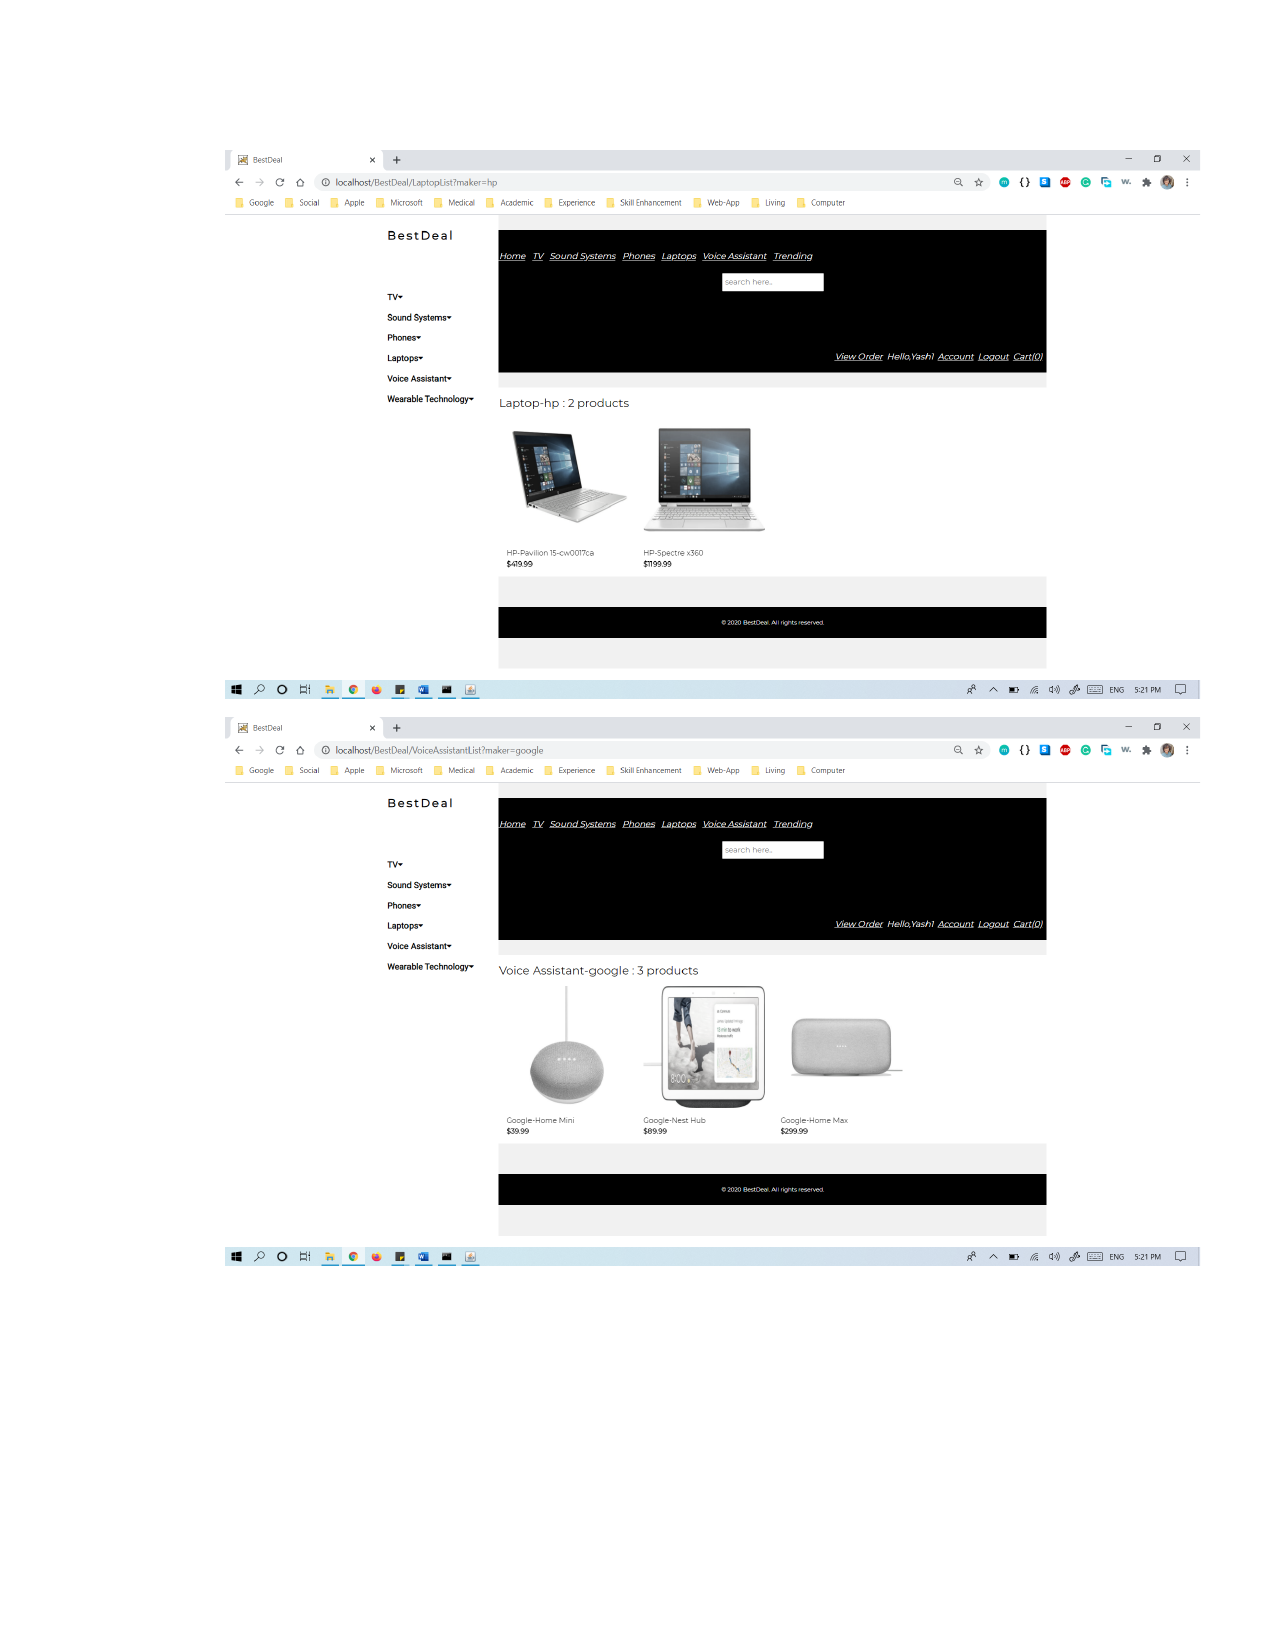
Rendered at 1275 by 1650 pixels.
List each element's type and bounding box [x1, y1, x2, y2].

picture [225, 150, 1200, 699]
picture [225, 717, 1200, 1266]
